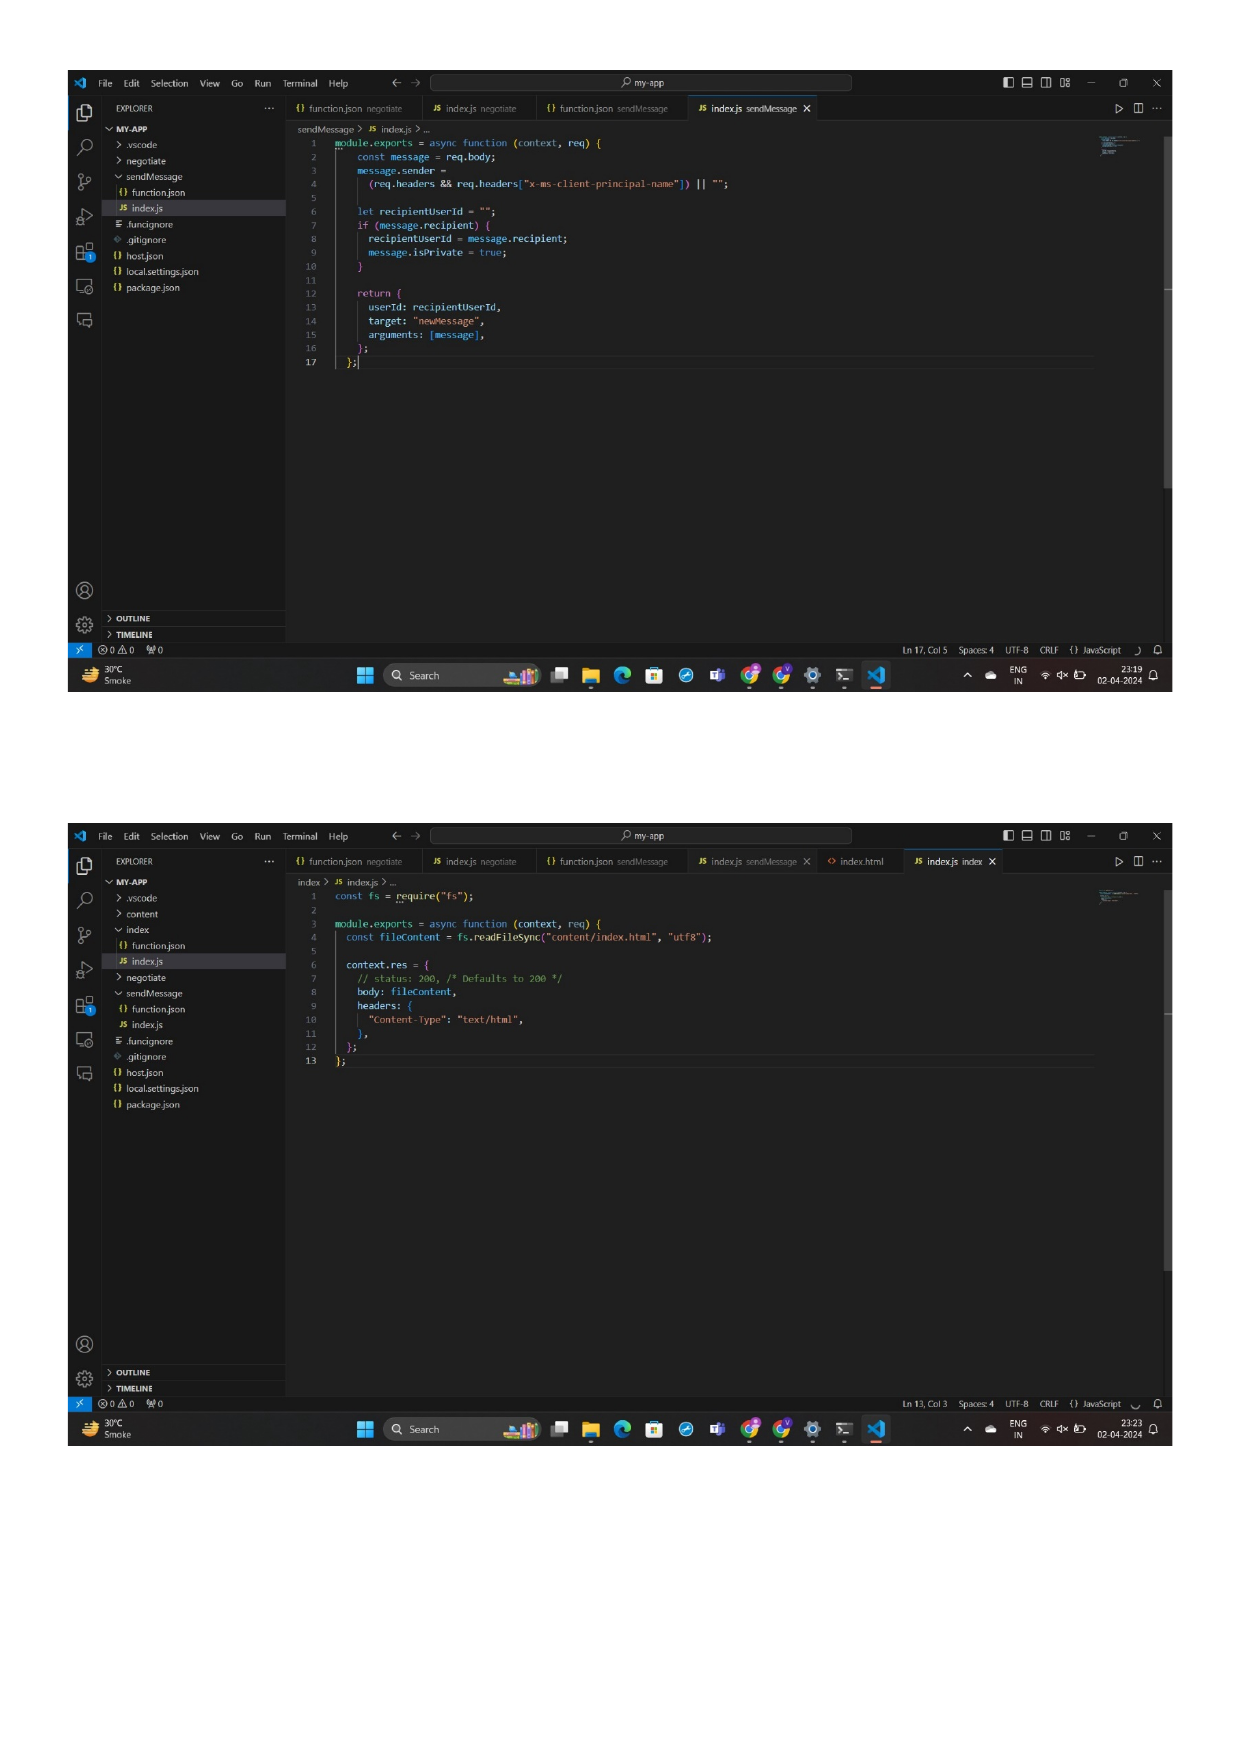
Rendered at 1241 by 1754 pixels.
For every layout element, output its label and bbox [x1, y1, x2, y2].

picture [67, 70, 1173, 692]
picture [67, 823, 1173, 1446]
